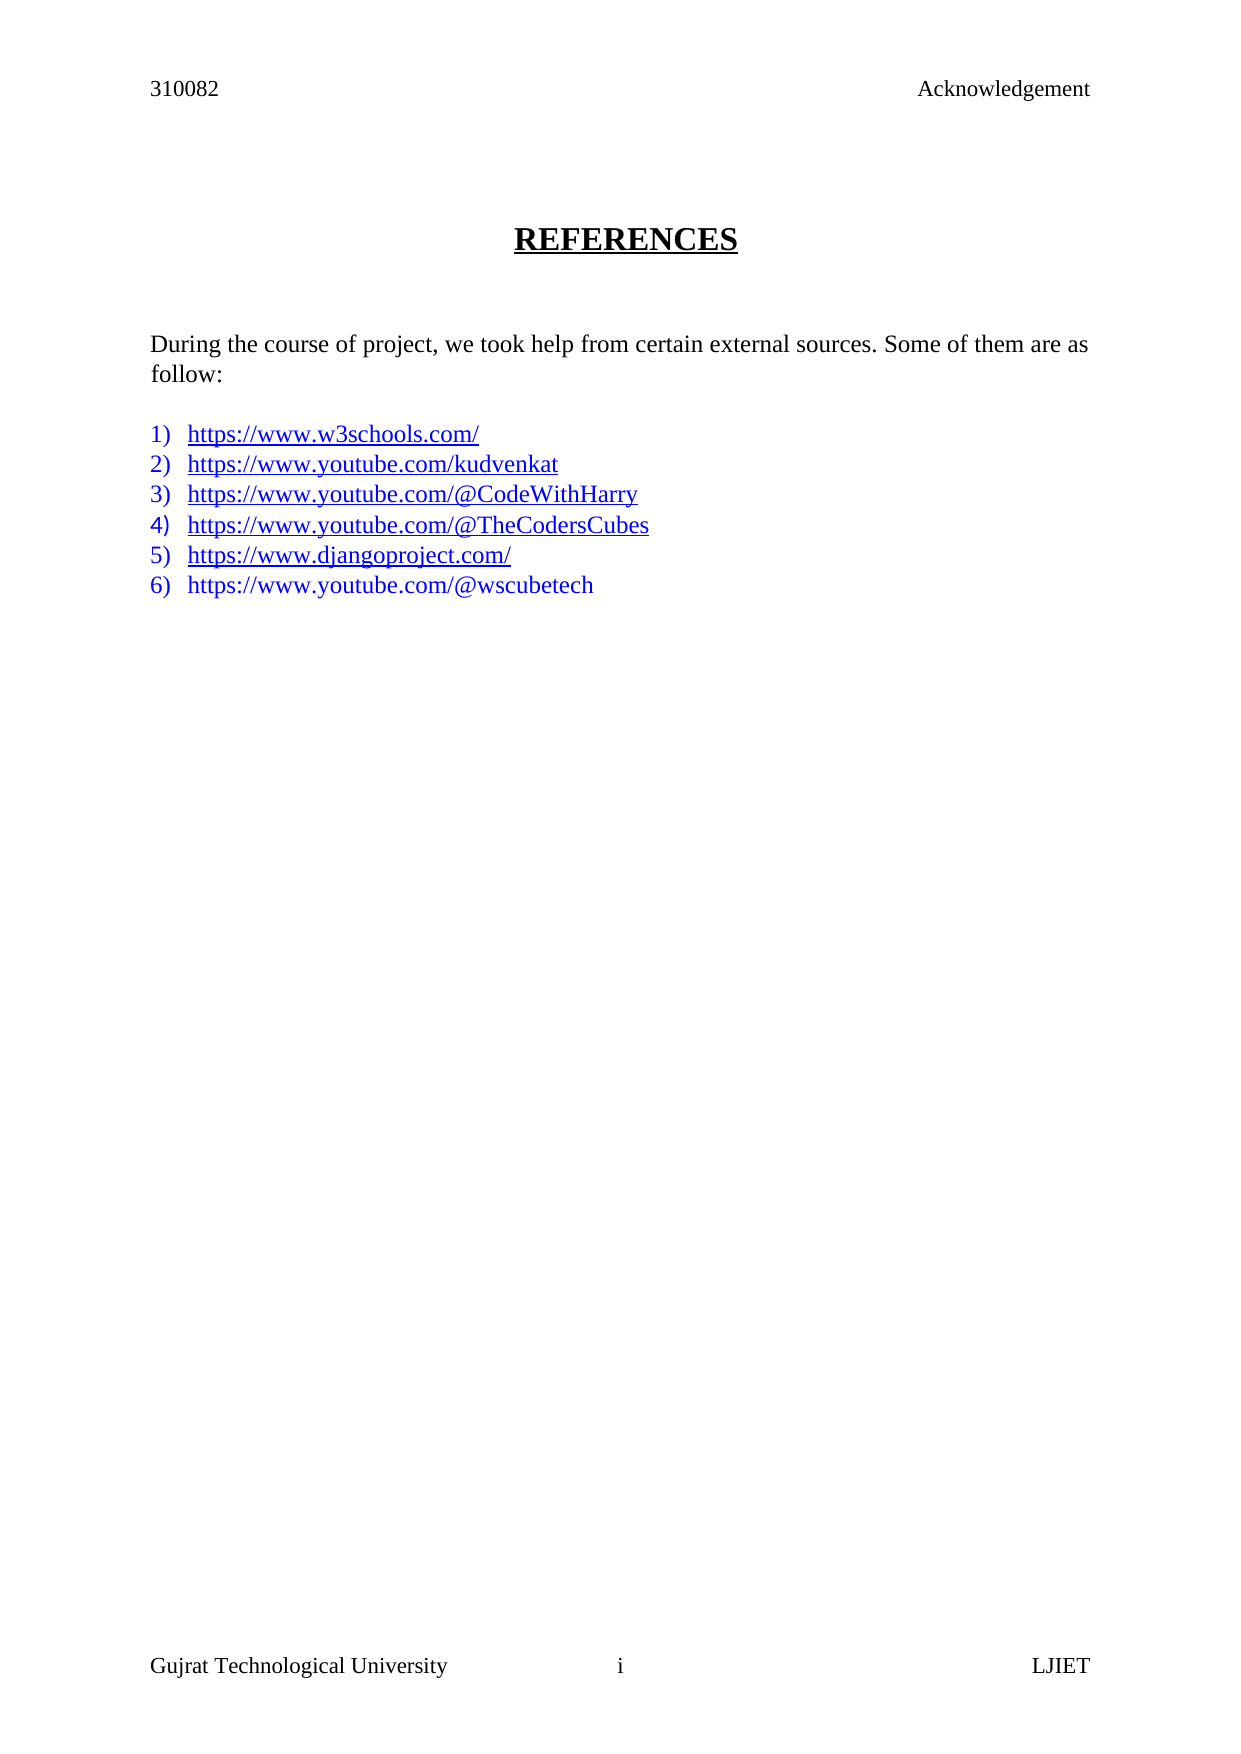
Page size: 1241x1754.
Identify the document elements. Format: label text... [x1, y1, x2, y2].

list https://www.youtube.com/kudvenkat [150, 449, 845, 478]
list https://www.youtube.com/@CodeWithHarry [150, 479, 845, 508]
list https://www.w3schools.com/ [150, 419, 845, 448]
list https://www.djangoproject.com/ [150, 540, 845, 569]
text During the course of project, we took help from certain external sources. Some of them are as follow: [150, 329, 1089, 388]
list https://www.youtube.com/@wscubetech [150, 570, 845, 599]
list https://www.youtube.com/@TheCodersCubes [150, 509, 845, 539]
text REFERENCES [162, 219, 1090, 257]
